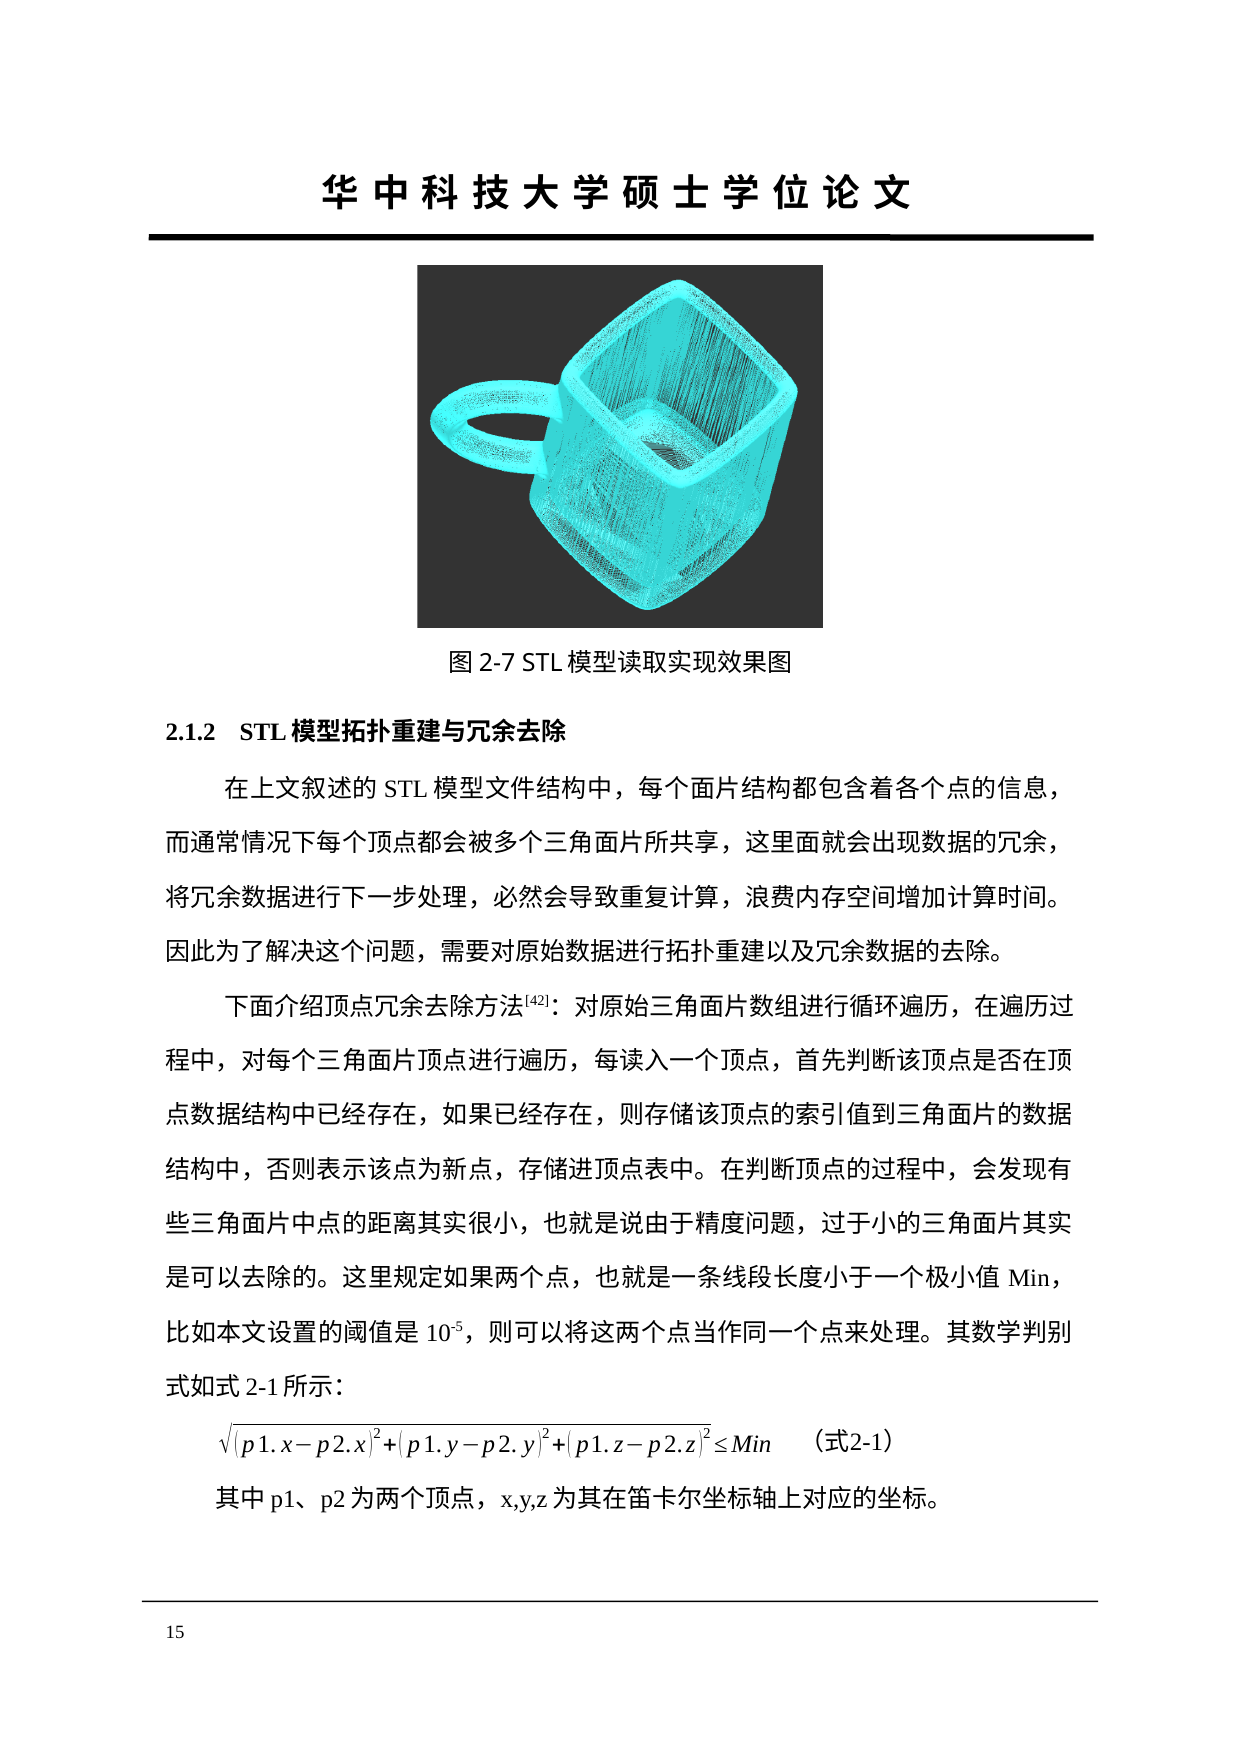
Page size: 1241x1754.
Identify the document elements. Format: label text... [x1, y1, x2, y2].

picture [417, 265, 823, 628]
text 下面介绍顶点冗余去除方法[42]：对原始三角面片数组进行循环遍历，在遍历过程中，对每个三角面片顶点进行遍历，每读入一个顶点，首先判断该顶点是否在顶点数据结构中已经存在，如果已经存在，则存储该顶点的索引值到三角面片的数据结构中，否则表示该点为新点，存储进顶点表中。在判断顶点的过程中，会发现有些三角面片中点的距离其实很小，也就是说由于精度问题，过于小的三角面片其实是可以去除的。这里规定如果两个点，也就是一条线段长度小于一个极小值Min，比如本文设置的阈值是10-5，则可以将这两个点当作同一个点来处理。其数学判别式如式2-1所示： [165, 986, 1075, 1403]
text 在上文叙述的STL模型文件结构中，每个面片结构都包含着各个点的信息，而通常情况下每个顶点都会被多个三角面片所共享，这里面就会出现数据的冗余，将冗余数据进行下一步处理，必然会导致重复计算，浪费内存空间增加计算时间。因此为了解决这个问题，需要对原始数据进行拓扑重建以及冗余数据的去除。 [165, 768, 1075, 968]
text 其中p1、p2为两个顶点，x,y,z为其在笛卡尔坐标轴上对应的坐标。 [165, 1478, 1075, 1514]
text （式2-1） [165, 1421, 1075, 1460]
subtitle STL模型拓扑重建与冗余去除 [165, 711, 1075, 748]
